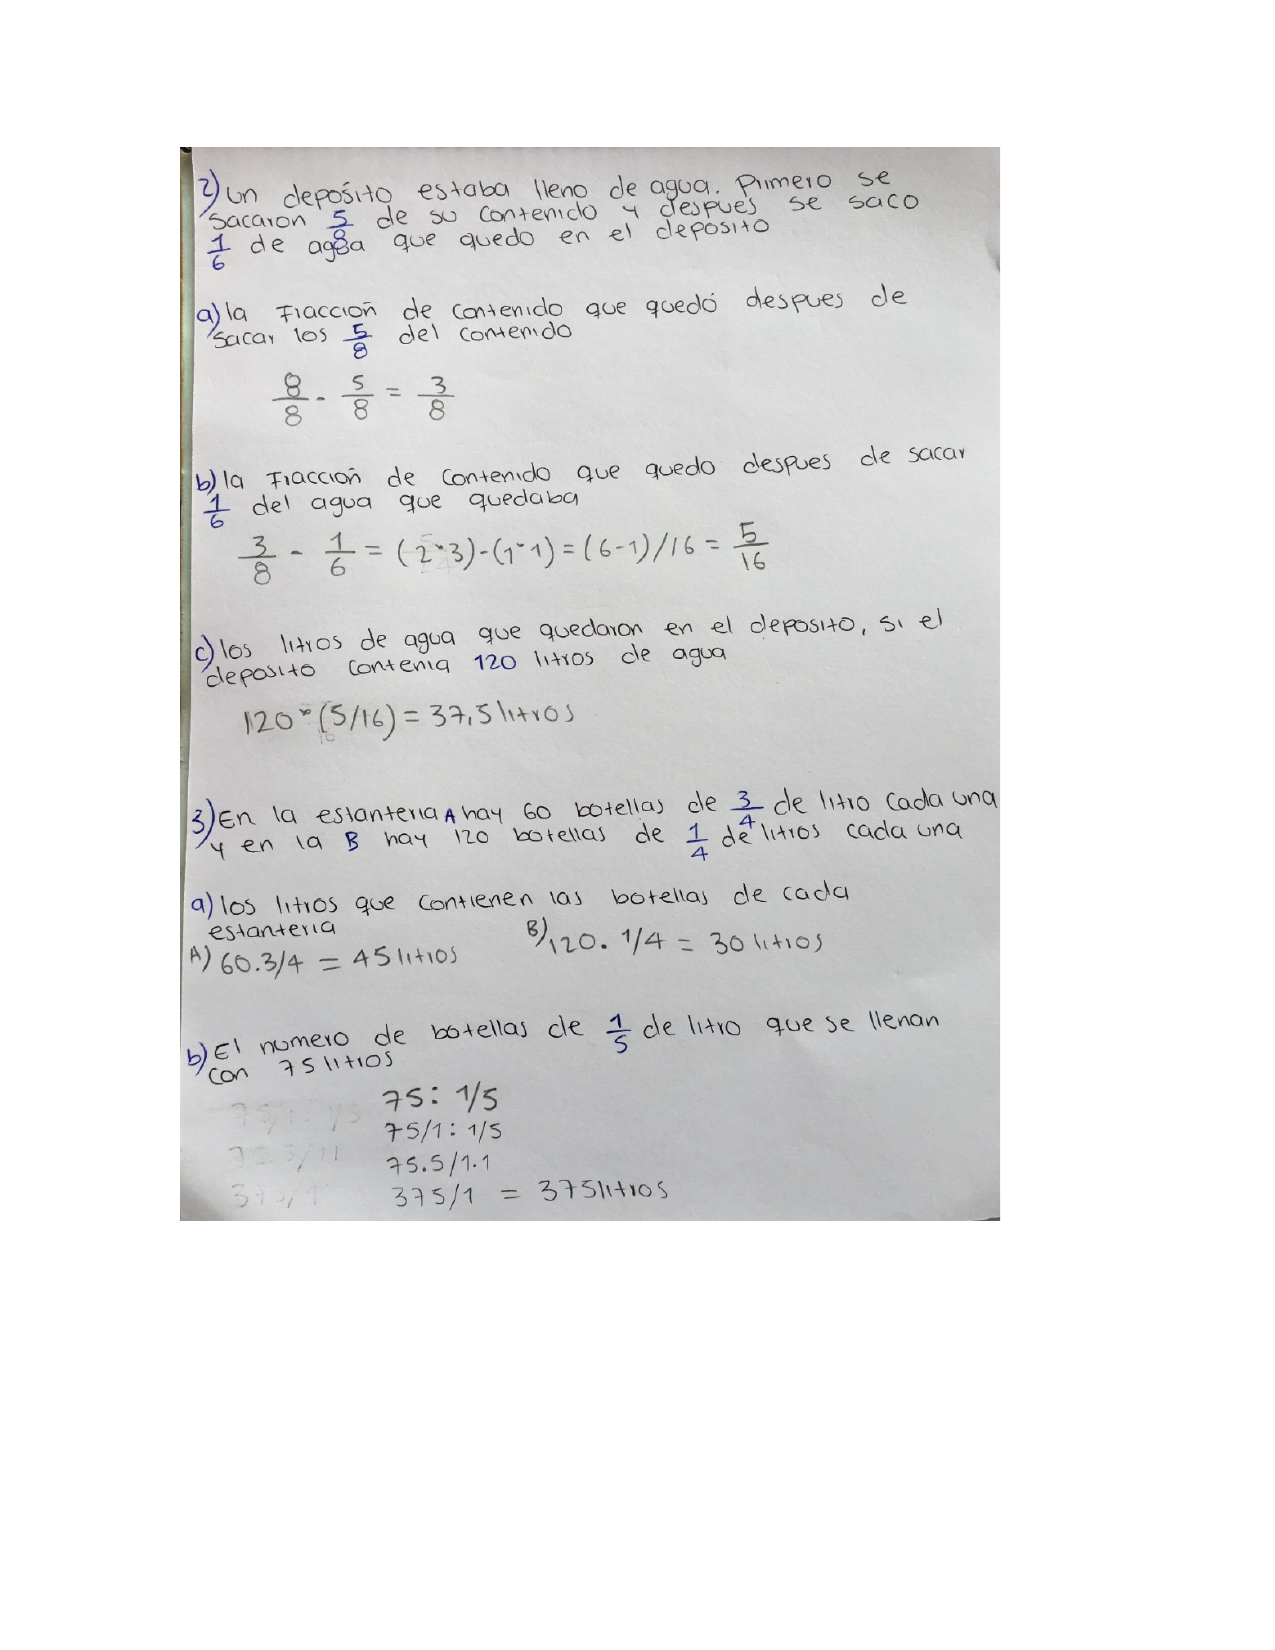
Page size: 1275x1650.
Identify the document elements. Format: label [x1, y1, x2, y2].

picture [180, 147, 1001, 1220]
